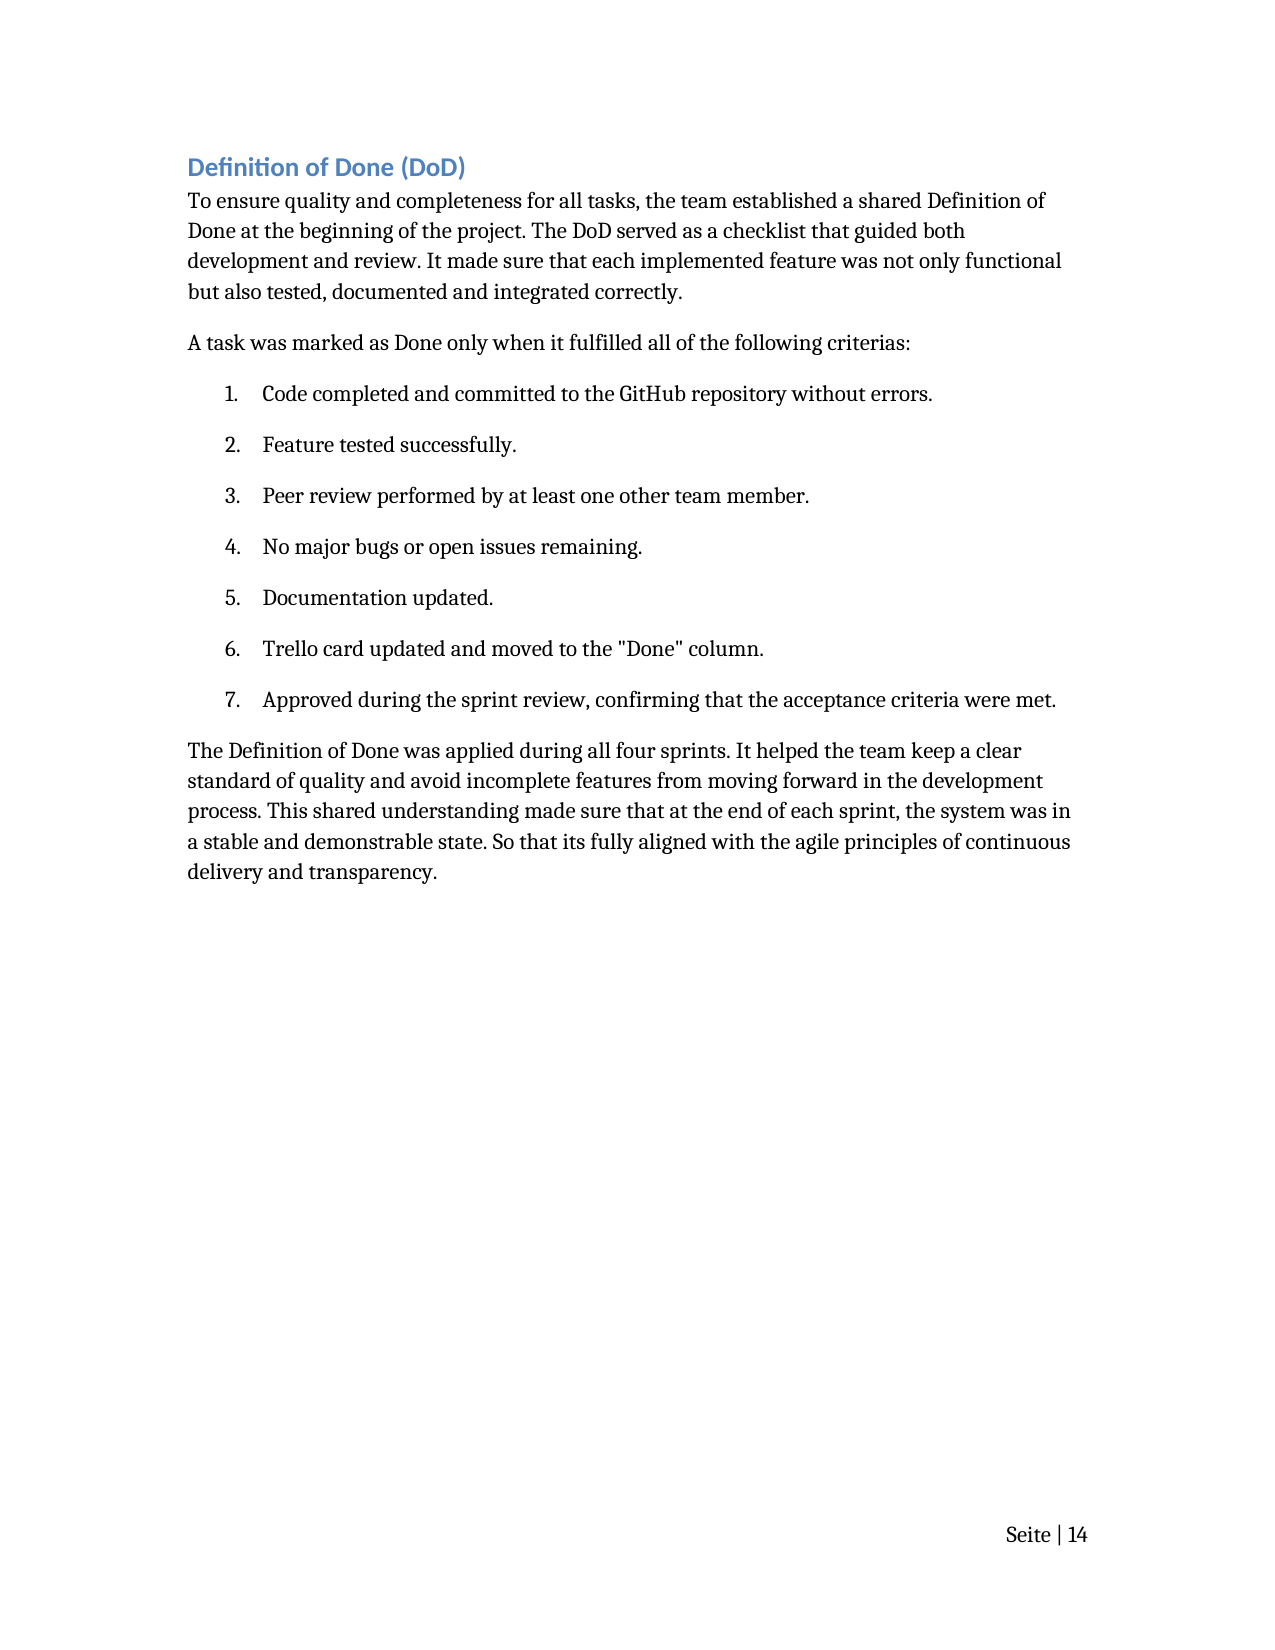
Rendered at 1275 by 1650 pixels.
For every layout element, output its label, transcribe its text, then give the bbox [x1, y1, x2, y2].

list Code completed and committed to the GitHub repository without errors. [225, 381, 1087, 407]
subtitle Definition of Done (DoD) [187, 150, 1087, 183]
text The Definition of Done was applied during all four sprints. It helped the team keep a clear standard of quality and avoid incomplete features from moving forward in the development process. This shared understanding made sure that at the end of each sprint, the system was in a stable and demonstrable state. So that its fully aligned with the agile principles of continuous delivery and transparency. [187, 738, 1087, 885]
text A task was marked as Done only when it fulfilled all of the following criterias: [187, 329, 1087, 356]
list No major bugs or open issues remaining. [225, 534, 1087, 560]
text To ensure quality and completeness for all tasks, the team established a shared Definition of Done at the beginning of the project. The DoD served as a checklist that guided both development and review. It made sure that each implemented feature was not only functional but also tested, documented and integrated correctly. [187, 188, 1087, 305]
list Feature tested successfully. [225, 432, 1087, 458]
list Approved during the sprint review, confirming that the acceptance criteria were met. [225, 687, 1087, 713]
list Trello card updated and moved to the "Done" column. [225, 636, 1087, 662]
list Peer review performed by at least one other team member. [225, 483, 1087, 509]
list Documentation updated. [225, 585, 1087, 611]
